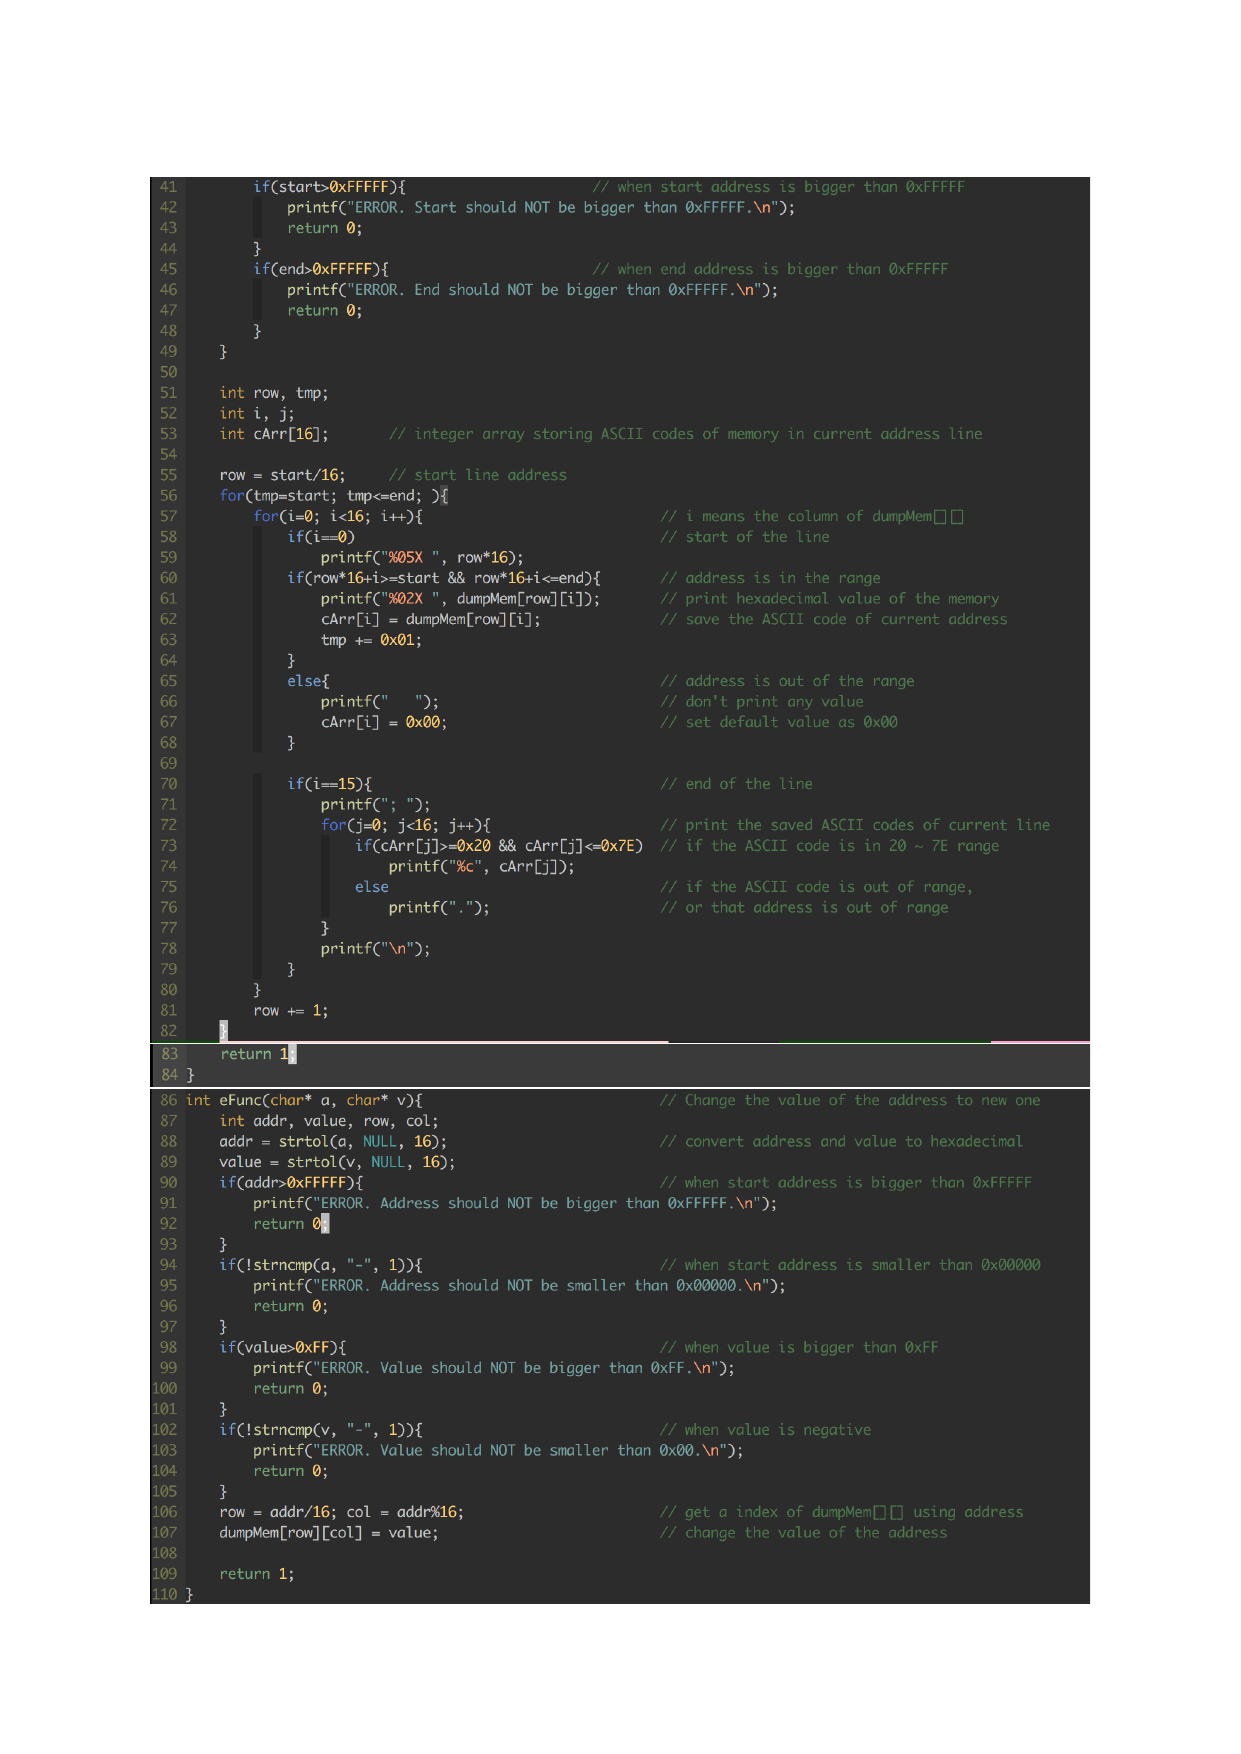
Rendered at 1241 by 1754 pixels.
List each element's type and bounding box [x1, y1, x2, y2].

picture [150, 177, 1091, 1043]
picture [150, 1089, 1091, 1604]
picture [150, 1044, 1091, 1087]
